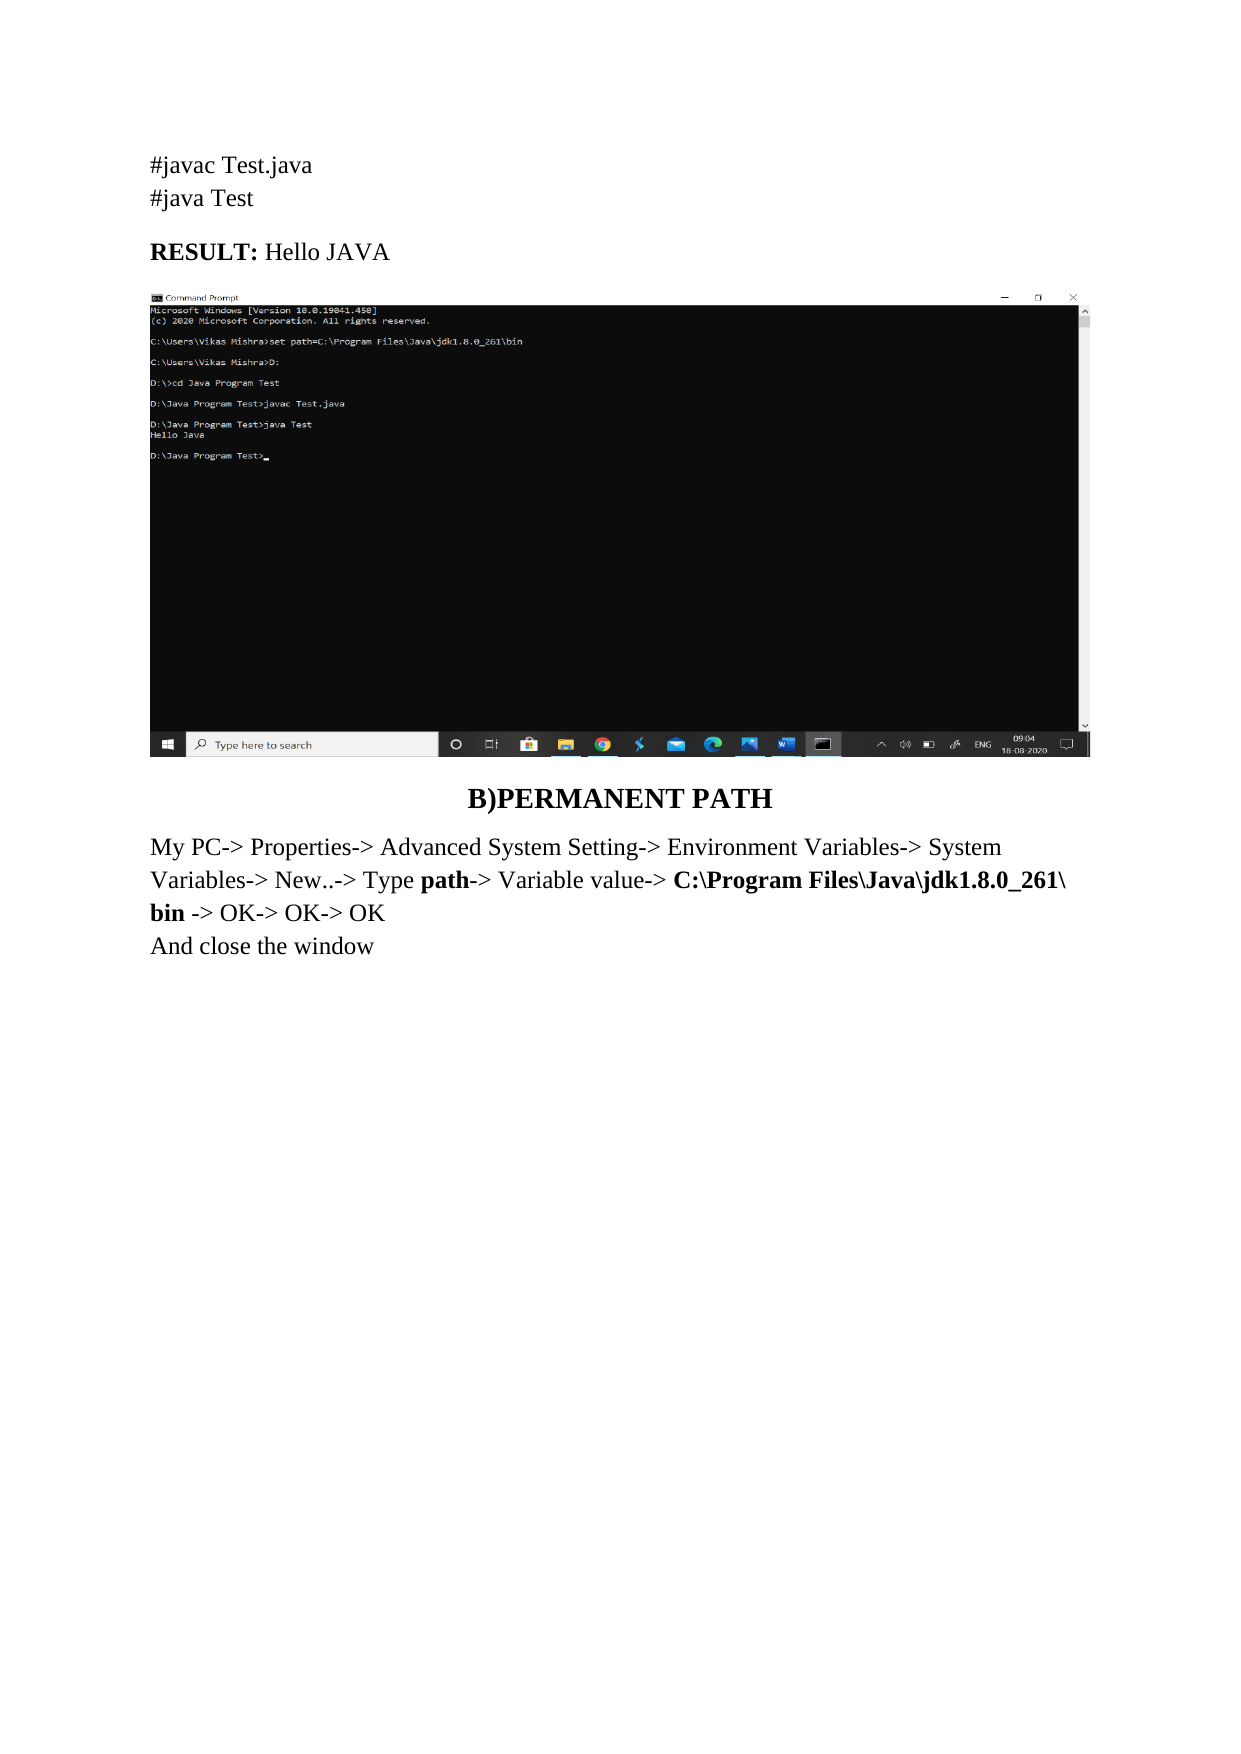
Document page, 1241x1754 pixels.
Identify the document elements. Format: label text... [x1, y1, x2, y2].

text RESULT: Hello JAVA [150, 237, 1090, 266]
picture [150, 290, 1091, 757]
text #javac Test.java [150, 150, 1090, 179]
text My PC-> Properties-> Advanced System Setting-> Environment Variables-> System Variables-> New..-> Type path-> Variable value-> C:\Program Files\Java\jdk1.8.0_261\bin -> OK-> OK-> OK [150, 832, 1090, 927]
list PERMANENT PATH [150, 781, 1090, 815]
text #java Test [150, 183, 1090, 212]
text And close the window [150, 931, 1090, 960]
